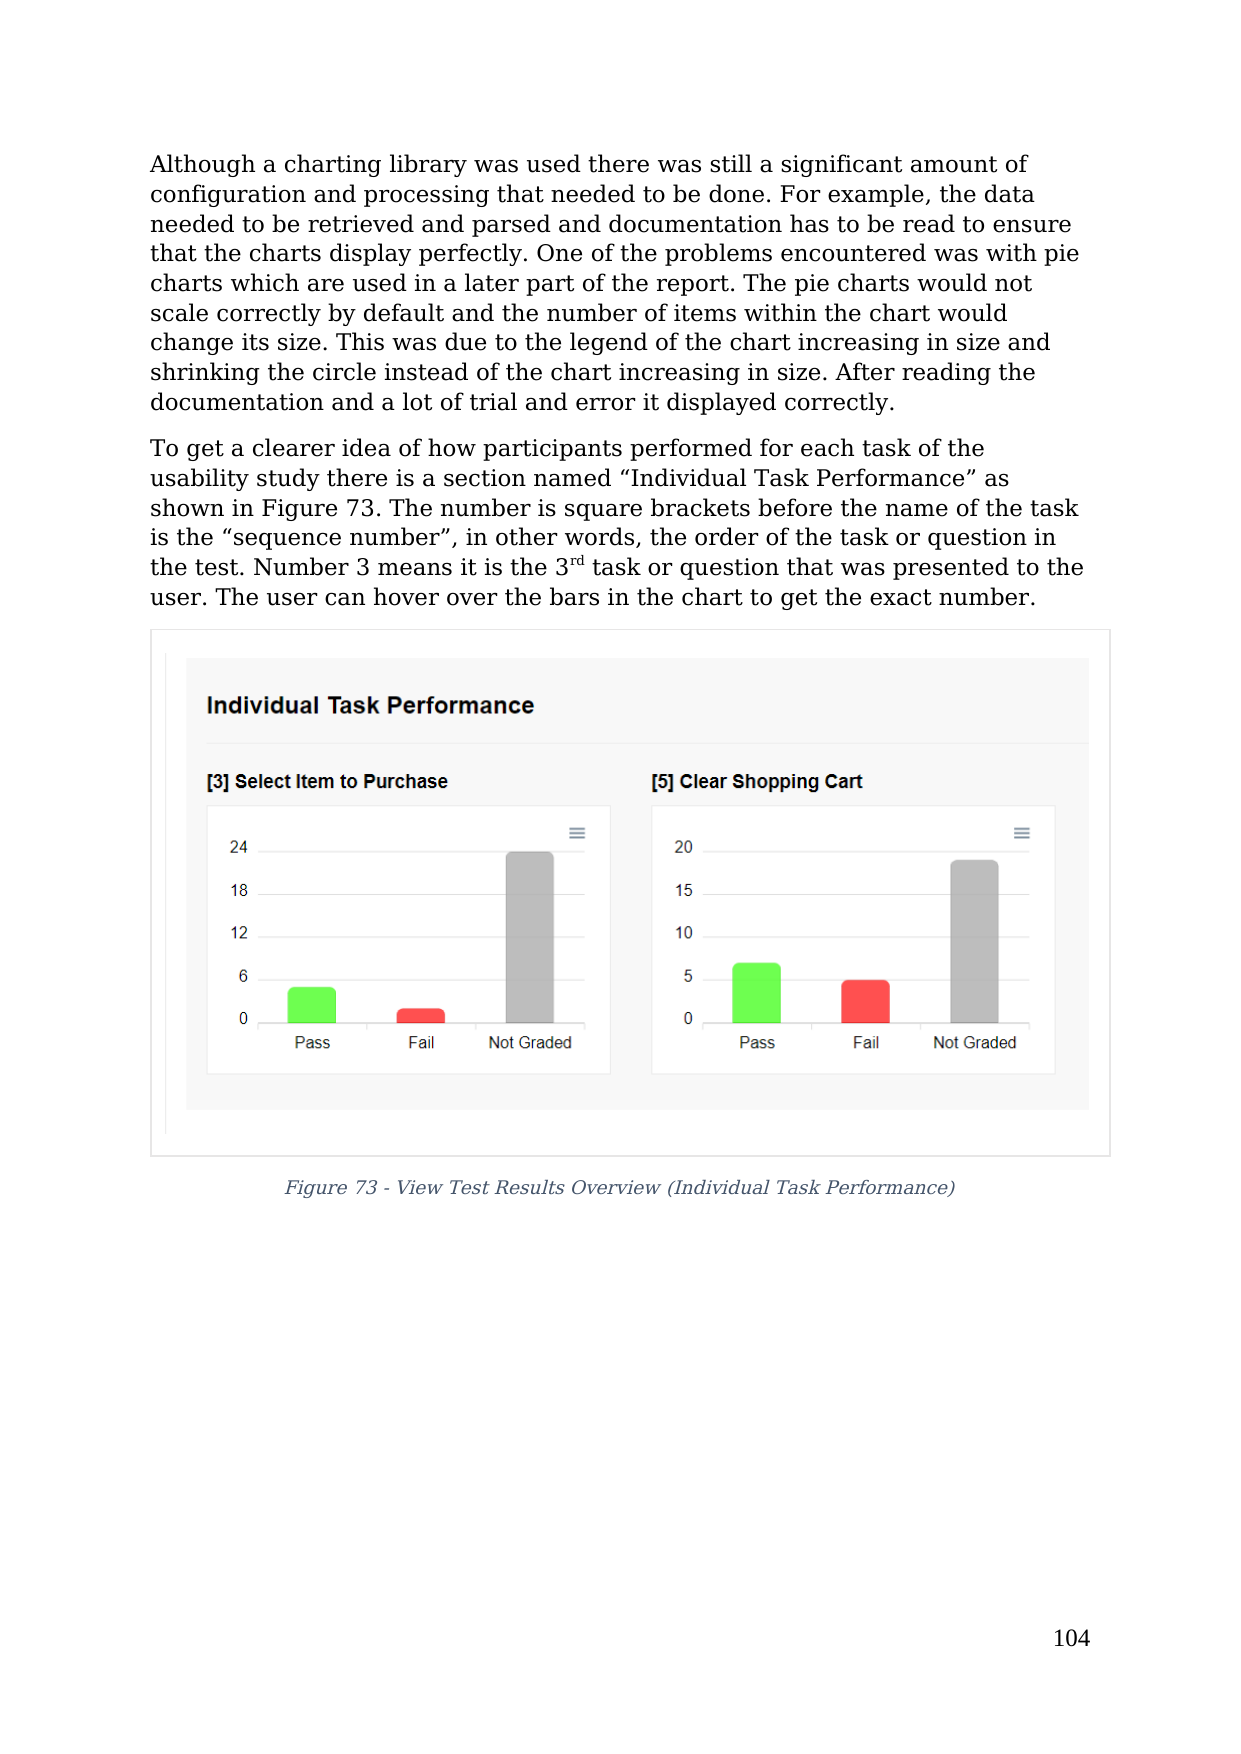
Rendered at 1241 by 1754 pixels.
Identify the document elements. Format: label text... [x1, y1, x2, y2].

text Figure - View Test Results Overview (Individual Task Performance) [150, 1176, 1090, 1198]
picture [152, 653, 1089, 1134]
text Although a charting library was used there was still a significant amount of configuration and processing that needed to be done. For example, the data needed to be retrieved and parsed and documentation has to be read to ensure that the charts display perfectly. One of the problems encountered was with pie charts which are used in a later part of the report. The pie charts would not scale correctly by default and the number of items within the chart would change its size. This was due to the legend of the chart increasing in size and shrinking the circle instead of the chart increasing in size. After reading the documentation and a lot of trial and error it displayed correctly. [150, 150, 1090, 415]
text To get a clearer idea of how participants performed for each task of the usability study there is a section named “Individual Task Performance” as shown in Figure 73. The number is square brackets before the name of the task is the “sequence number”, in other words, the order of the task or question in the test. Number 3 means it is the 3rd task or question that was presented to the user. The user can hover over the bars in the chart to get the exact number. [150, 434, 1090, 610]
